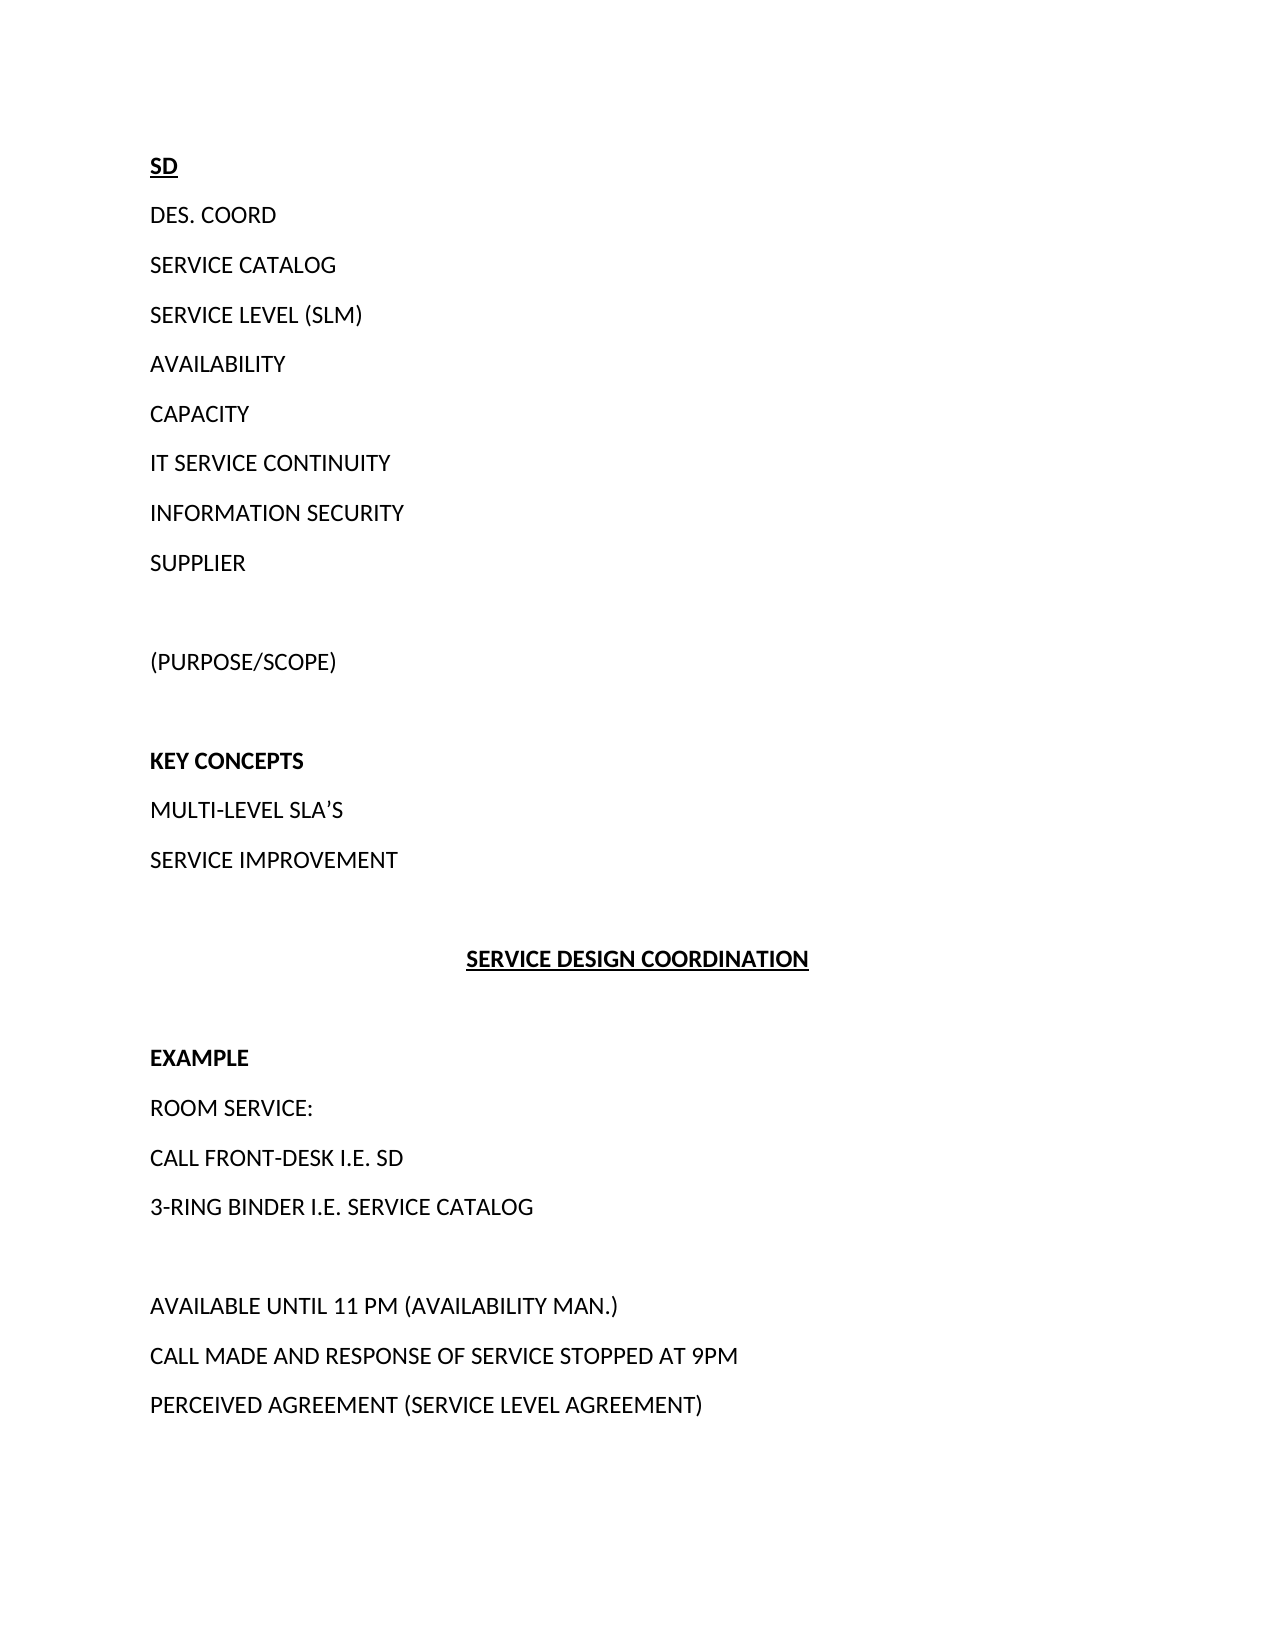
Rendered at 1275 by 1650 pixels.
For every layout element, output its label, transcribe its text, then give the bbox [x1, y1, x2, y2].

text PERCEIVED AGREEMENT (SERVICE LEVEL AGREEMENT) [150, 1389, 1125, 1420]
text INFORMATION SECURITY [150, 497, 1125, 528]
text SERVICE DESIGN COORDINATION [150, 943, 1125, 974]
text SERVICE LEVEL (SLM) [150, 299, 1125, 329]
text IT SERVICE CONTINUITY [150, 447, 1125, 478]
text SD [150, 150, 1125, 181]
text SERVICE IMPROVEMENT [150, 844, 1125, 875]
text CALL FRONT-DESK I.E. SD [150, 1142, 1125, 1172]
text ROOM SERVICE: [150, 1092, 1125, 1123]
text AVAILABLE UNTIL 11 PM (AVAILABILITY MAN.) [150, 1290, 1125, 1321]
text AVAILABILITY [150, 348, 1125, 379]
text (PURPOSE/SCOPE) [150, 646, 1125, 676]
text 3-RING BINDER I.E. SERVICE CATALOG [150, 1191, 1125, 1222]
text DES. COORD [150, 199, 1125, 230]
text MULTI-LEVEL SLA’S [150, 794, 1125, 825]
text SUPPLIER [150, 547, 1125, 577]
text EXAMPLE [150, 1042, 1125, 1073]
text CALL MADE AND RESPONSE OF SERVICE STOPPED AT 9PM [150, 1340, 1125, 1371]
text CAPACITY [150, 398, 1125, 428]
text KEY CONCEPTS [150, 745, 1125, 776]
text SERVICE CATALOG [150, 249, 1125, 280]
